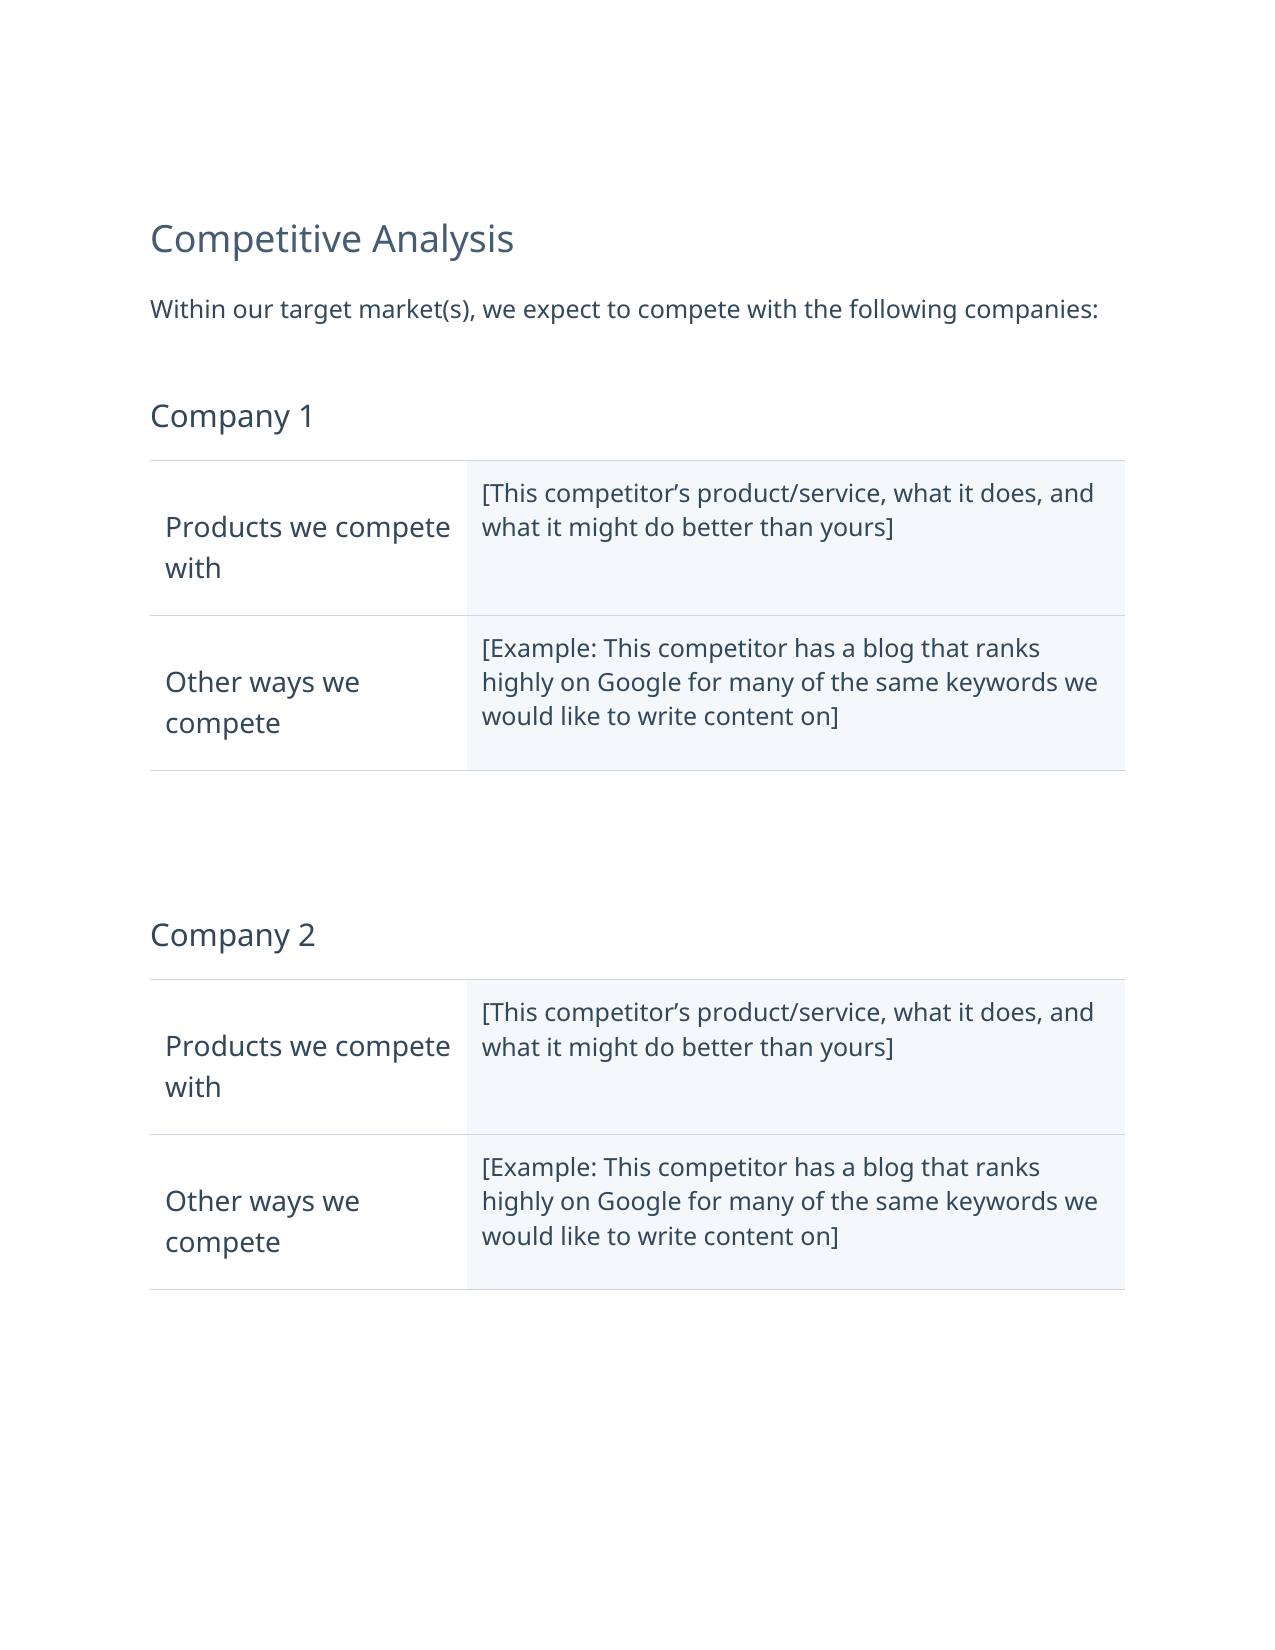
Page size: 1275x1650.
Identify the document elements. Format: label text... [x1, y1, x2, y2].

table_cell [Example: This competitor has a blog that ranks highly on Google for many of the same keywords we would like to write content on] [467, 616, 1125, 770]
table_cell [467, 1135, 1125, 1289]
table_cell Other ways we compete [150, 1135, 467, 1289]
table_header Company 1 [150, 352, 1125, 460]
subtitle Competitive Analysis [150, 212, 1125, 263]
table_header Company 2 [150, 871, 1125, 979]
text Within our target market(s), we expect to compete with the following companies: [150, 292, 1125, 326]
table_cell Products we compete with [150, 980, 467, 1134]
table_cell [This competitor’s product/service, what it does, and what it might do better than yours] [467, 980, 1125, 1134]
table_cell Other ways we compete [150, 616, 467, 770]
table_cell [This competitor’s product/service, what it does, and what it might do better than yours] [467, 461, 1125, 615]
table_cell Products we compete with [150, 461, 467, 615]
